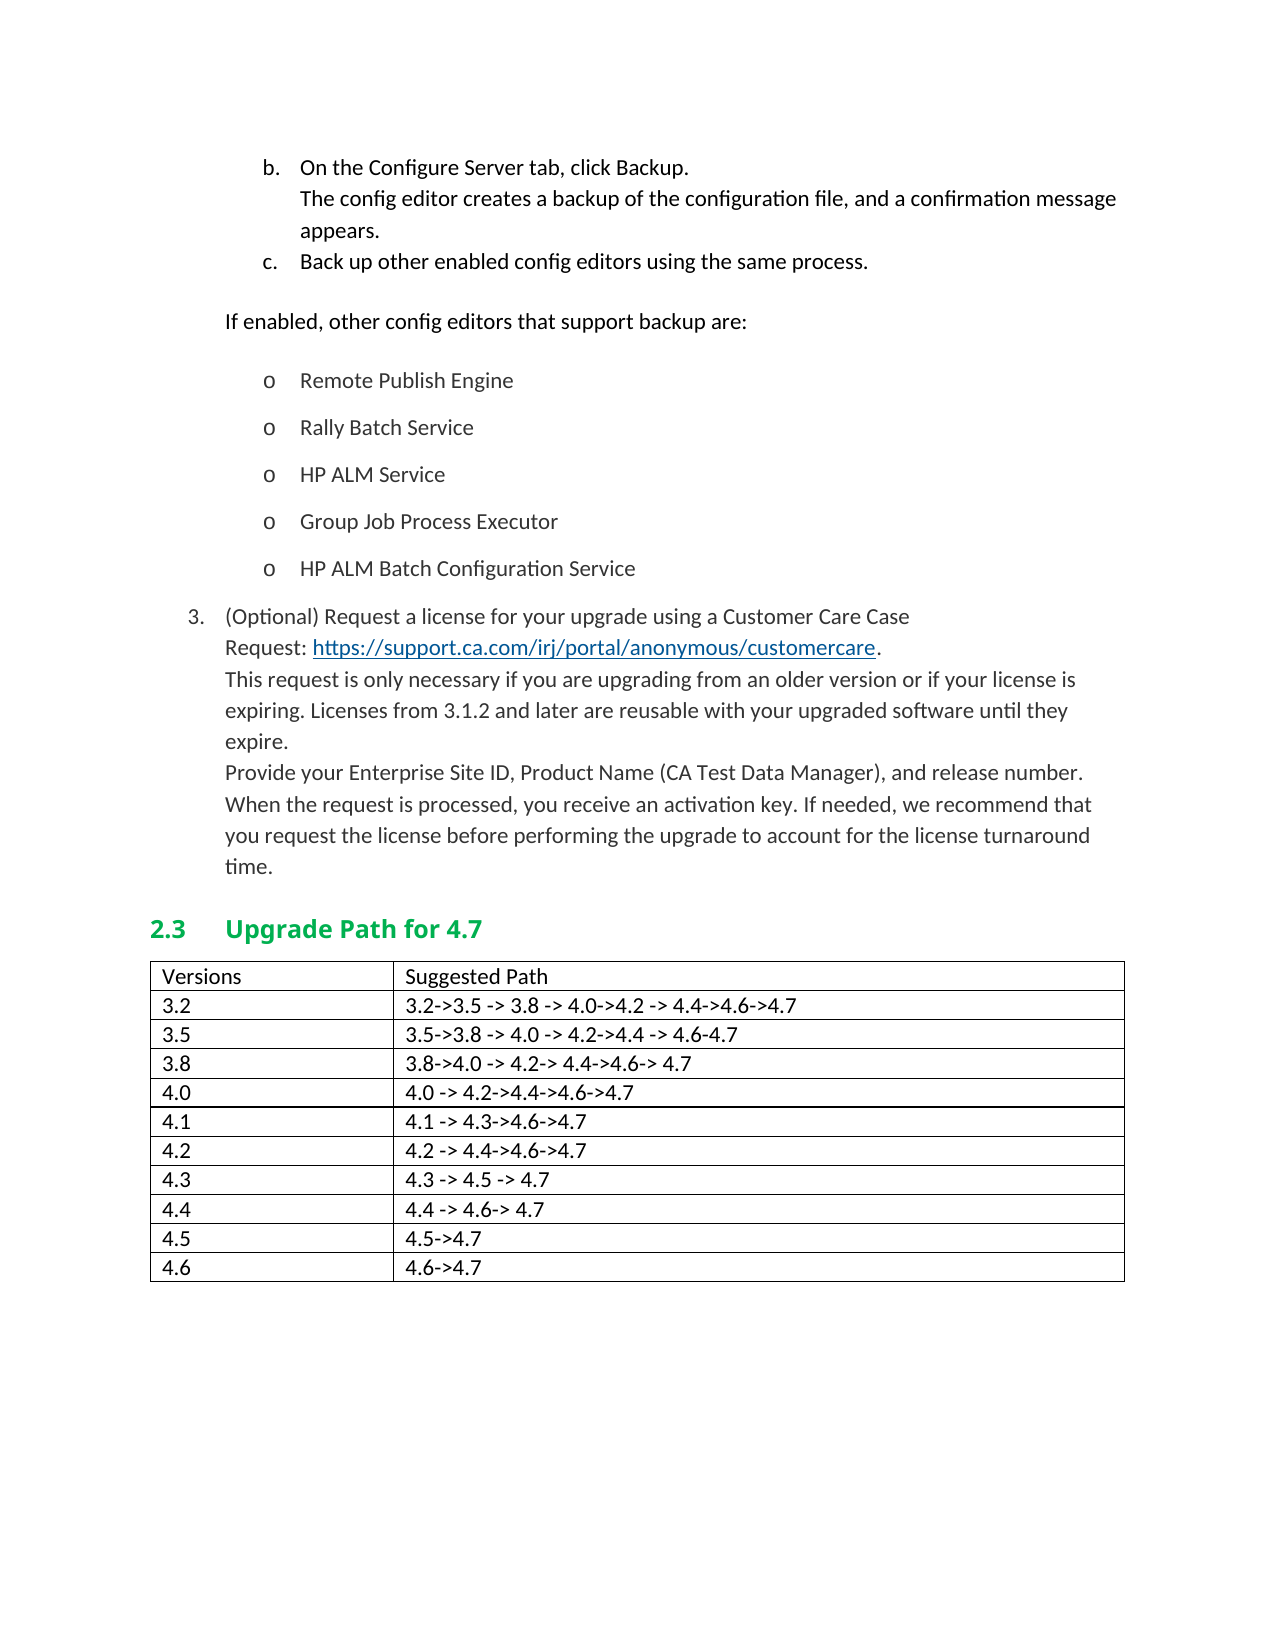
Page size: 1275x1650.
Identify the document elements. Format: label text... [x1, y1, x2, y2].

table_cell 3.5->3.8 -> 4.0 -> 4.2->4.4 -> 4.6-4.7 [394, 1020, 1124, 1048]
table_cell 4.2 -> 4.4->4.6->4.7 [394, 1137, 1124, 1164]
table_cell 3.2->3.5 -> 3.8 -> 4.0->4.2 -> 4.4->4.6->4.7 [394, 991, 1124, 1019]
table_cell 4.0 [151, 1079, 393, 1106]
table_cell 4.3 -> 4.5 -> 4.7 [394, 1166, 1124, 1194]
list Group Job Process Executor [262, 505, 1125, 536]
table_cell 3.8->4.0 -> 4.2-> 4.4->4.6-> 4.7 [394, 1049, 1124, 1077]
list HP ALM Batch Configuration Service [262, 552, 1125, 583]
list (Optional) Request a license for your upgrade using a Customer Care Case Request: https://support.ca.com/irj/portal/anonymous/customercare. This request is only necessary if you are upgrading from an older version or if your license is expiring. Licenses from 3.1.2 and later are reusable with your upgraded software until they expire. Provide your Enterprise Site ID, Product Name (CA Test Data Manager), and release number. When the request is processed, you receive an activation key. If needed, we recommend that you request the license before performing the upgrade to account for the license turnaround time. [187, 599, 1125, 880]
table_cell 4.2 [151, 1137, 393, 1164]
table_cell 4.0 -> 4.2->4.4->4.6->4.7 [394, 1079, 1124, 1106]
table_cell 3.8 [151, 1049, 393, 1077]
table_header Suggested Path [394, 962, 1124, 990]
table_cell 4.3 [151, 1166, 393, 1194]
list Rally Batch Service [262, 411, 1125, 443]
table_cell 4.1 [151, 1108, 393, 1136]
table_cell 4.4 [151, 1195, 393, 1223]
table_header Versions [151, 962, 393, 990]
subtitle Upgrade Path for 4.7 [150, 911, 1125, 946]
table_cell 4.6->4.7 [394, 1253, 1124, 1281]
table_cell 4.6 [151, 1253, 393, 1281]
table_cell 3.2 [151, 991, 393, 1019]
list Back up other enabled config editors using the same process. [262, 244, 1125, 275]
table_cell 3.5 [151, 1020, 393, 1048]
table_cell 4.5->4.7 [394, 1224, 1124, 1252]
table_cell 4.4 -> 4.6-> 4.7 [394, 1195, 1124, 1223]
table_cell 4.1 -> 4.3->4.6->4.7 [394, 1108, 1124, 1136]
table_cell 4.5 [151, 1224, 393, 1252]
text If enabled, other config editors that support backup are: [225, 304, 1125, 335]
list On the Configure Server tab, click Backup. The config editor creates a backup of the configuration file, and a confirmation message appears. [262, 150, 1125, 244]
list Remote Publish Engine [262, 364, 1125, 396]
list HP ALM Service [262, 458, 1125, 489]
